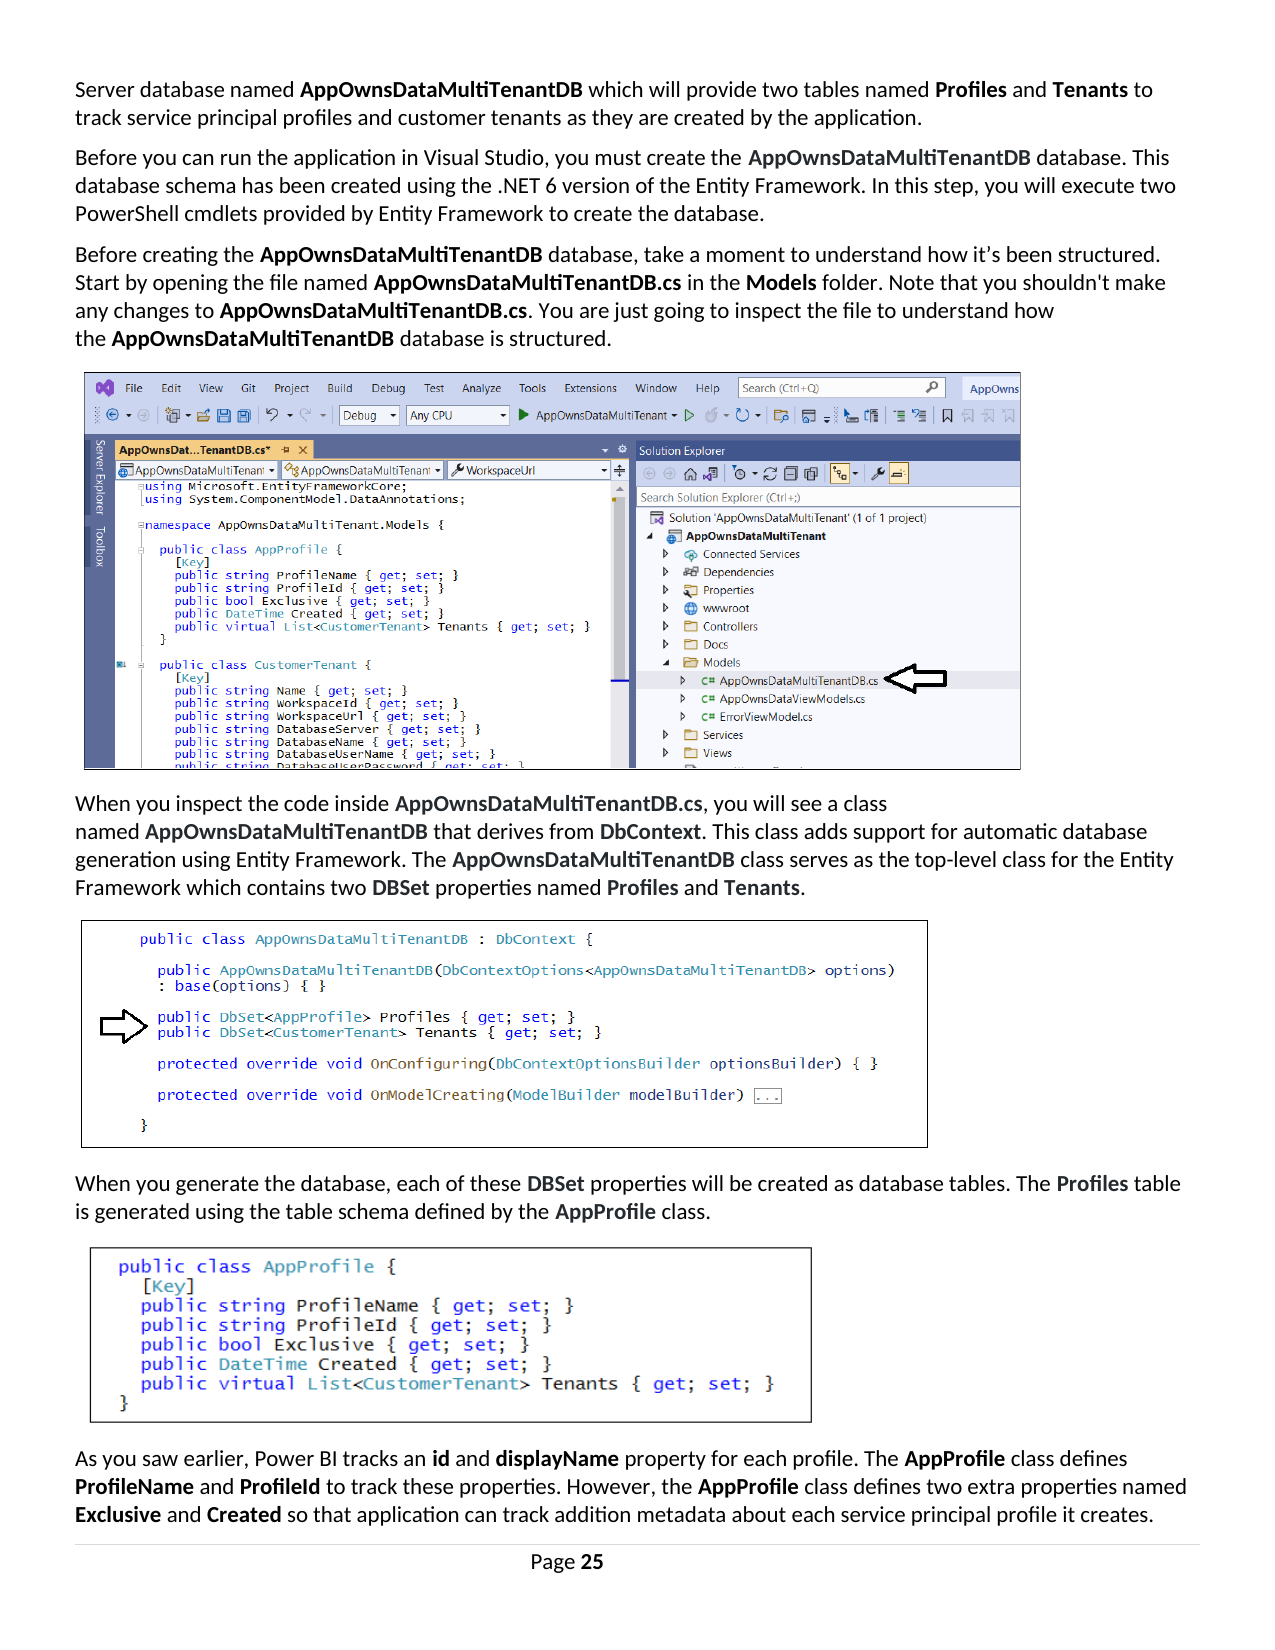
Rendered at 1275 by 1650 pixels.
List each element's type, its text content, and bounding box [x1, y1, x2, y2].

picture [75, 364, 1027, 777]
picture [75, 914, 935, 1157]
text Before you can run the application in Visual Studio, you must create the AppOwnsDataMultiTenantDB database. This database schema has been created using the .NET 6 version of the Entity Framework. In this step, you will execute two PowerShell cmdlets provided by Entity Framework to create the database. [75, 143, 1200, 228]
text When you inspect the code inside AppOwnsDataMultiTenantDB.cs, you will see a class named AppOwnsDataMultiTenantDB that derives from DbContext. This class adds support for automatic database generation using Entity Framework. The AppOwnsDataMultiTenantDB class serves as the top-level class for the Entity Framework which contains two DBSet properties named Profiles and Tenants. [75, 789, 1200, 902]
text As you saw earlier, Power BI tracks an id and displayName property for each profile. The AppProfile class defines ProfileName and ProfileId to track these properties. However, the AppProfile class defines two extra properties named Exclusive and Created so that application can track addition metadata about each service principal profile it creates. [75, 1444, 1200, 1528]
text When you generate the database, each of these DBSet properties will be created as database tables. The Profiles table is generated using the table schema defined by the AppProfile class. [75, 1169, 1200, 1225]
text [75, 75, 1200, 131]
picture [75, 1237, 820, 1432]
text Before creating the AppOwnsDataMultiTenantDB database, take a moment to understand how it’s been structured. Start by opening the file named AppOwnsDataMultiTenantDB.cs in the Models folder. Note that you shouldn't make any changes to AppOwnsDataMultiTenantDB.cs. You are just going to inspect the file to understand how the AppOwnsDataMultiTenantDB database is structured. [75, 240, 1200, 352]
